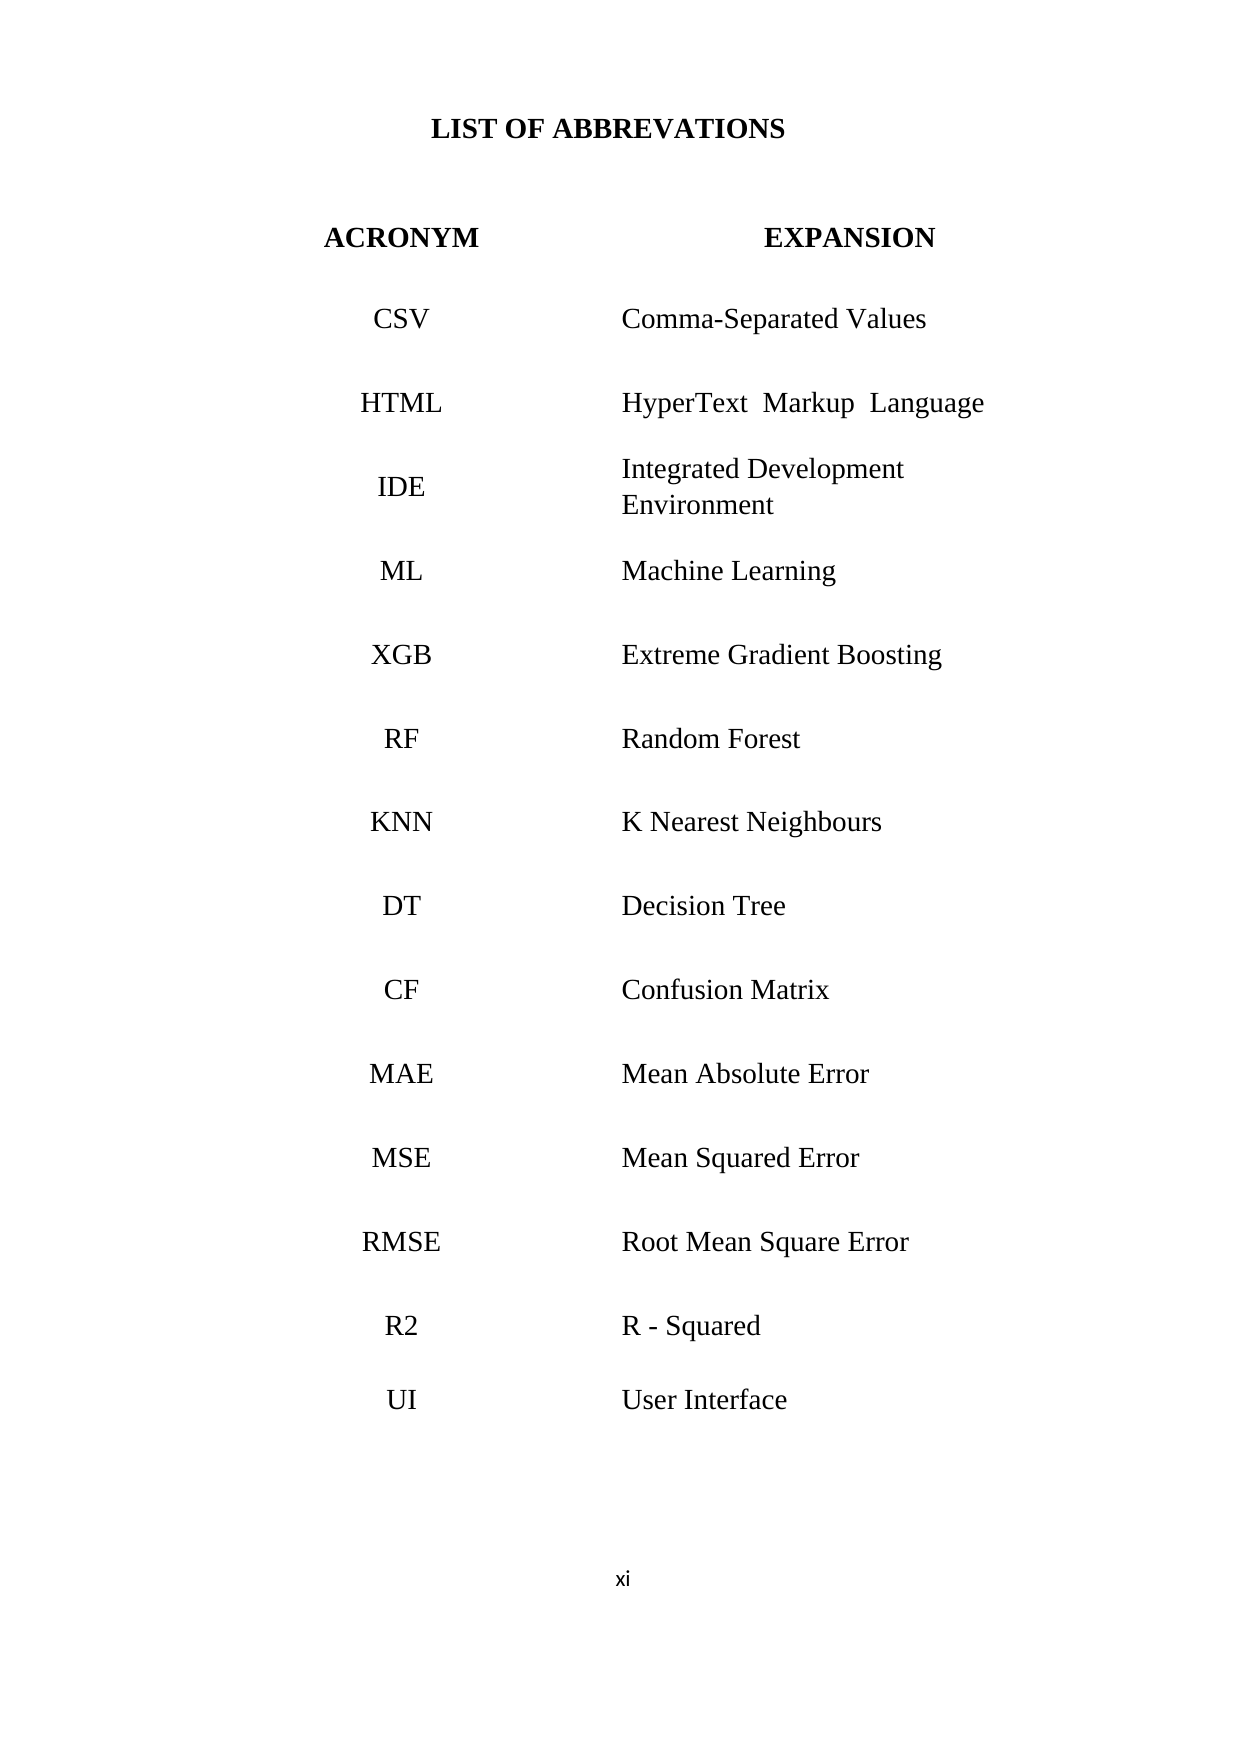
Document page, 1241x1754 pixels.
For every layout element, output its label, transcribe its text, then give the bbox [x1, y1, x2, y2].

table_cell Integrated Development Environment [621, 445, 1028, 529]
table_header ACRONYM [219, 220, 621, 278]
table_cell RMSE [219, 1200, 621, 1284]
table_cell Mean Absolute Error [621, 1032, 1028, 1116]
table_cell K Nearest Neighbours [621, 781, 1028, 864]
table_cell R2 [219, 1284, 621, 1344]
table_cell MSE [219, 1116, 621, 1200]
text LIST OF ABBREVATIONS [82, 111, 1134, 145]
table_cell DT [219, 864, 621, 948]
table_cell ML [219, 529, 621, 613]
table_cell RF [219, 697, 621, 781]
table_cell MAE [219, 1032, 621, 1116]
table_cell Machine Learning [621, 529, 1028, 613]
table_cell Extreme Gradient Boosting [621, 613, 1028, 697]
table_cell R - Squared [621, 1284, 1028, 1344]
table_header EXPANSION [621, 220, 1028, 278]
table_cell User Interface [621, 1345, 1028, 1418]
table_cell Comma-Separated Values [621, 278, 1028, 362]
table_cell Mean Squared Error [621, 1116, 1028, 1200]
table_cell Confusion Matrix [621, 948, 1028, 1032]
table_cell CSV [219, 278, 621, 362]
table_cell Root Mean Square Error [621, 1200, 1028, 1284]
table_cell IDE [219, 445, 621, 529]
table_cell HTML [219, 362, 621, 445]
table_cell HyperText Markup Language [621, 362, 1028, 445]
table_cell Random Forest [621, 697, 1028, 781]
table_cell UI [219, 1345, 621, 1418]
table_cell KNN [219, 781, 621, 864]
table_cell XGB [219, 613, 621, 697]
table_cell CF [219, 948, 621, 1032]
table_cell Decision Tree [621, 864, 1028, 948]
